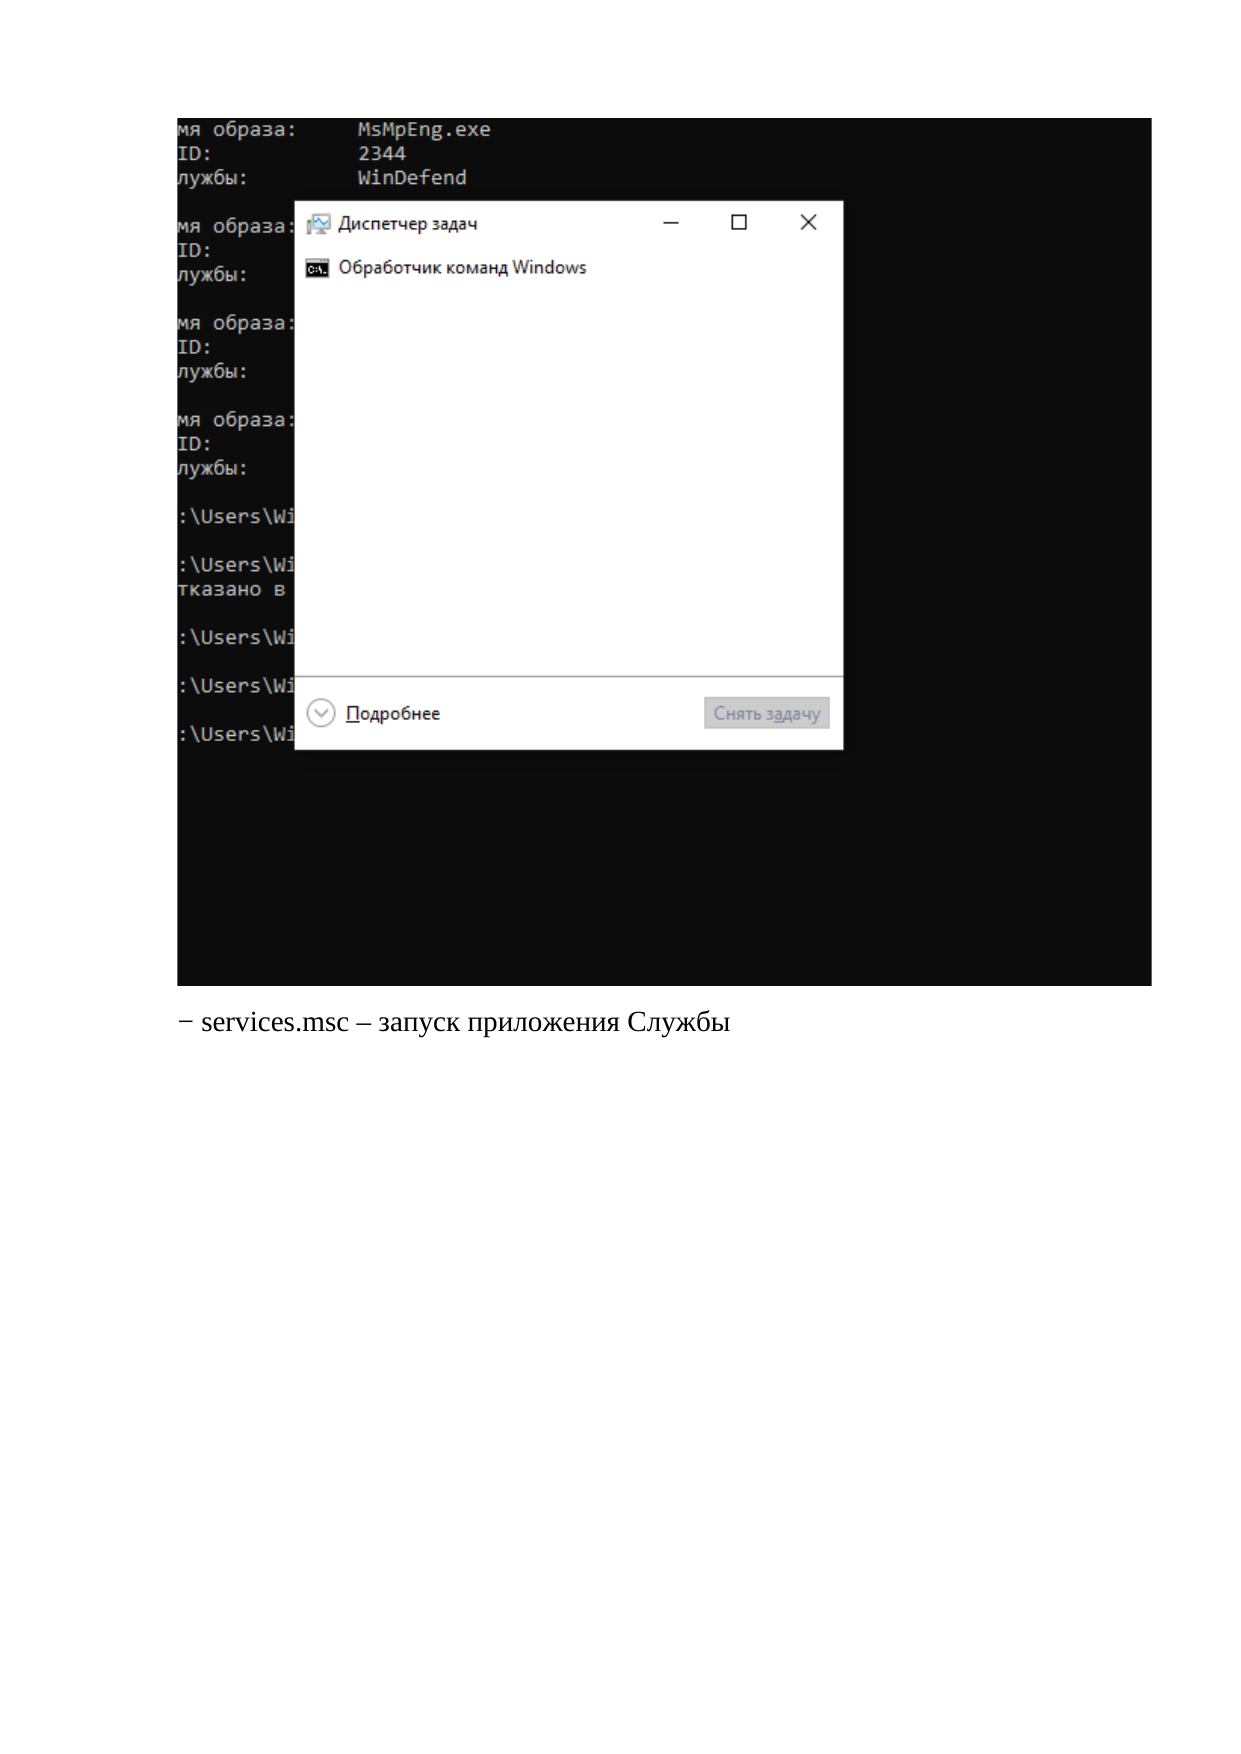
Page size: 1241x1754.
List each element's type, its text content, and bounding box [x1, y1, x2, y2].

picture [177, 118, 1152, 986]
text − services.msc – запуск приложения Службы [177, 1004, 1152, 1038]
